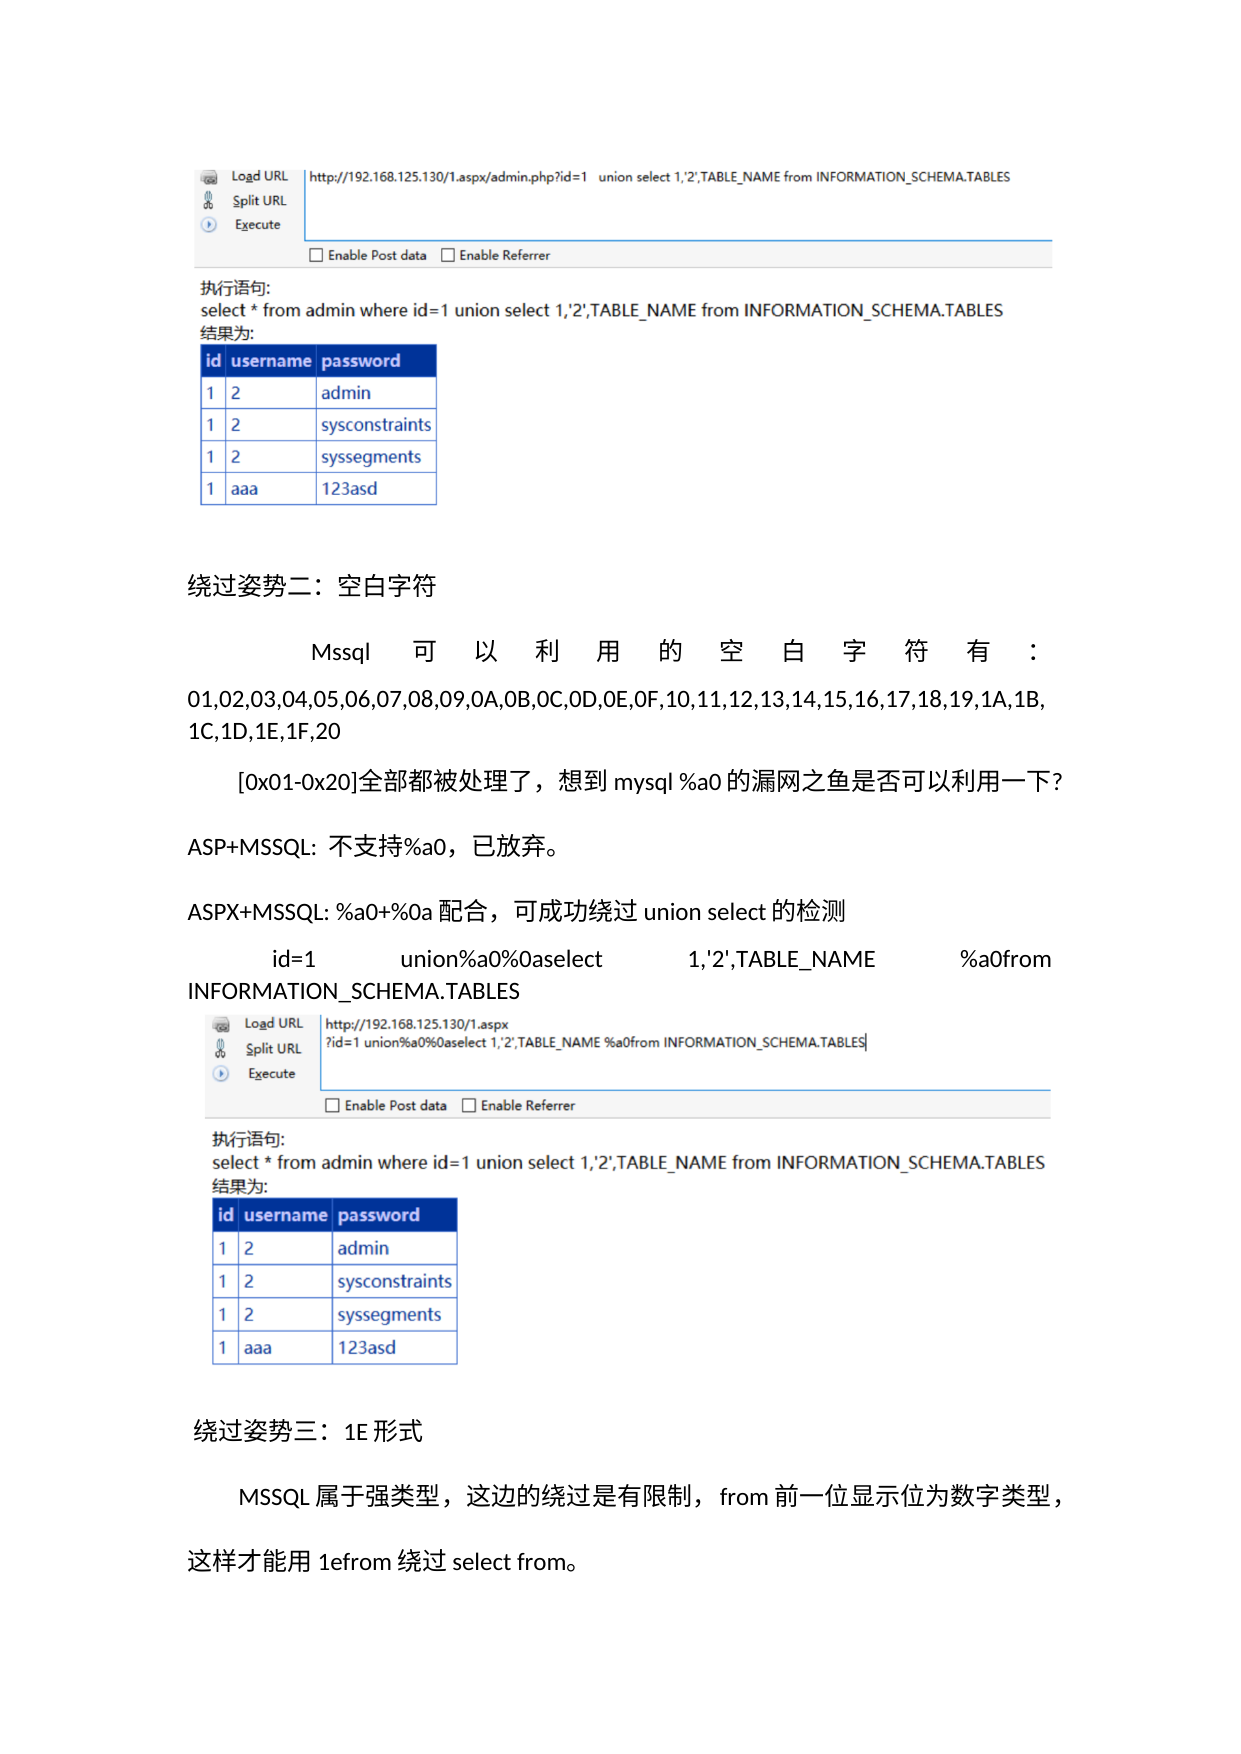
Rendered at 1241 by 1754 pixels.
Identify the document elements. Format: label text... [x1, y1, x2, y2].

list 绕过姿势二：空白字符 [187, 552, 1053, 617]
picture [187, 1007, 1051, 1368]
list id=1 union%a0%0aselect 1,'2',TABLE_NAME %a0from INFORMATION_SCHEMA.TABLES [187, 942, 1053, 1007]
list ASPX+MSSQL: %a0+%0a配合，可成功绕过union select的检测 [187, 877, 1053, 942]
picture [187, 162, 1053, 529]
list Mssql可以利用的空白字符有：01,02,03,04,05,06,07,08,09,0A,0B,0C,0D,0E,0F,10,11,12,13,14,15,16,17,18,19,1A,1B,1C,1D,1E,1F,20 [187, 617, 1053, 747]
list 绕过姿势三：1E形式 [187, 1397, 1053, 1462]
list ASP+MSSQL: 不支持%a0，已放弃。 [187, 812, 1053, 877]
list MSSQL属于强类型，这边的绕过是有限制，from前一位显示位为数字类型，这样才能用1efrom绕过select from。 [187, 1462, 1053, 1592]
list [0x01-0x20]全部都被处理了，想到mysql %a0的漏网之鱼是否可以利用一下? [187, 747, 1053, 812]
